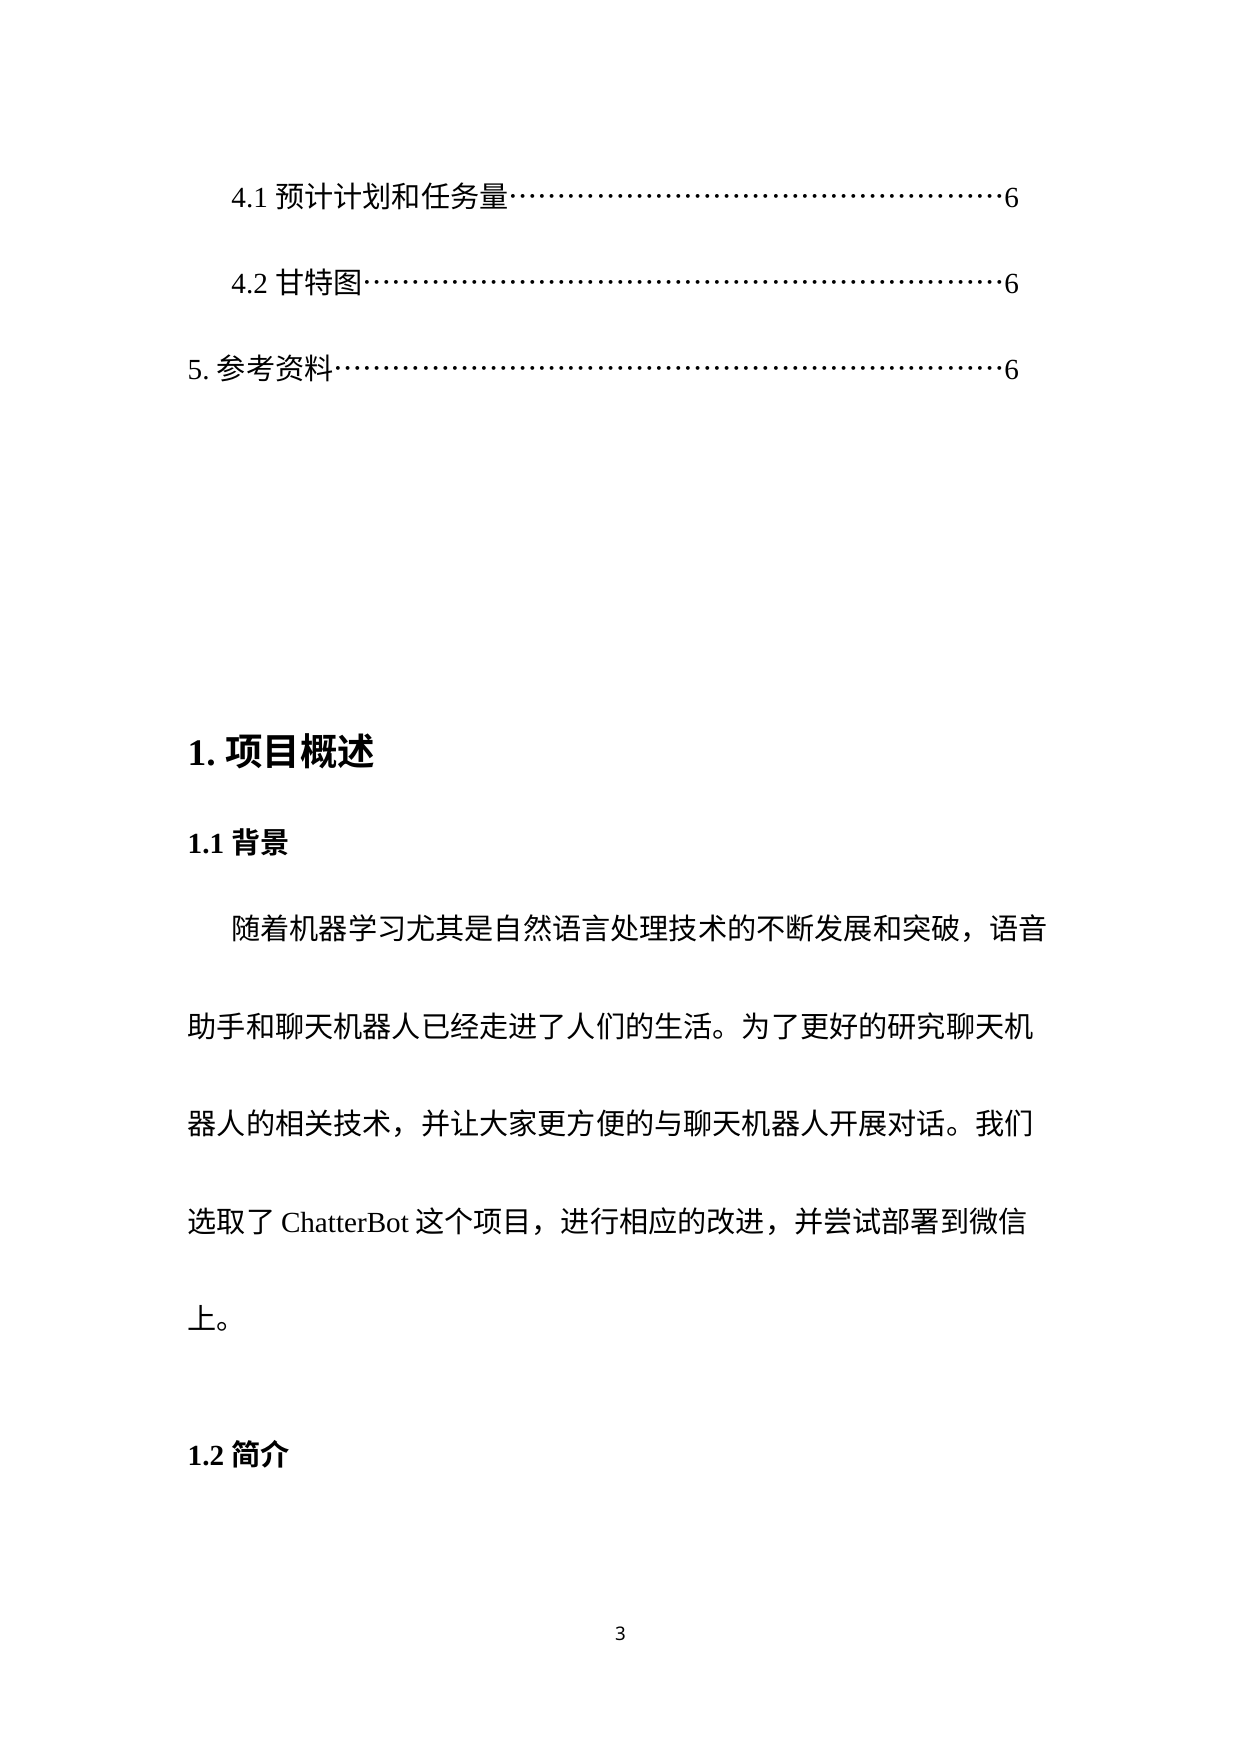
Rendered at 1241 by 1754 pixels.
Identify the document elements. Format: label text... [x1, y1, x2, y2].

text 1.1 背景 [187, 808, 1053, 873]
text 1. 项目概述 [187, 716, 1053, 781]
text 1.2 简介 [187, 1420, 1053, 1485]
text 4.1 预计计划和任务量……………………………………………6 [187, 162, 1053, 227]
text 4.2 甘特图…………………………………………………………6 [187, 248, 1053, 313]
text 随着机器学习尤其是自然语言处理技术的不断发展和突破，语音助手和聊天机器人已经走进了人们的生活。为了更好的研究聊天机器人的相关技术，并让大家更方便的与聊天机器人开展对话。我们选取了ChatterBot这个项目，进行相应的改进，并尝试部署到微信上。 [187, 894, 1053, 1349]
text 5. 参考资料……………………………………………………………6 [187, 334, 1053, 399]
